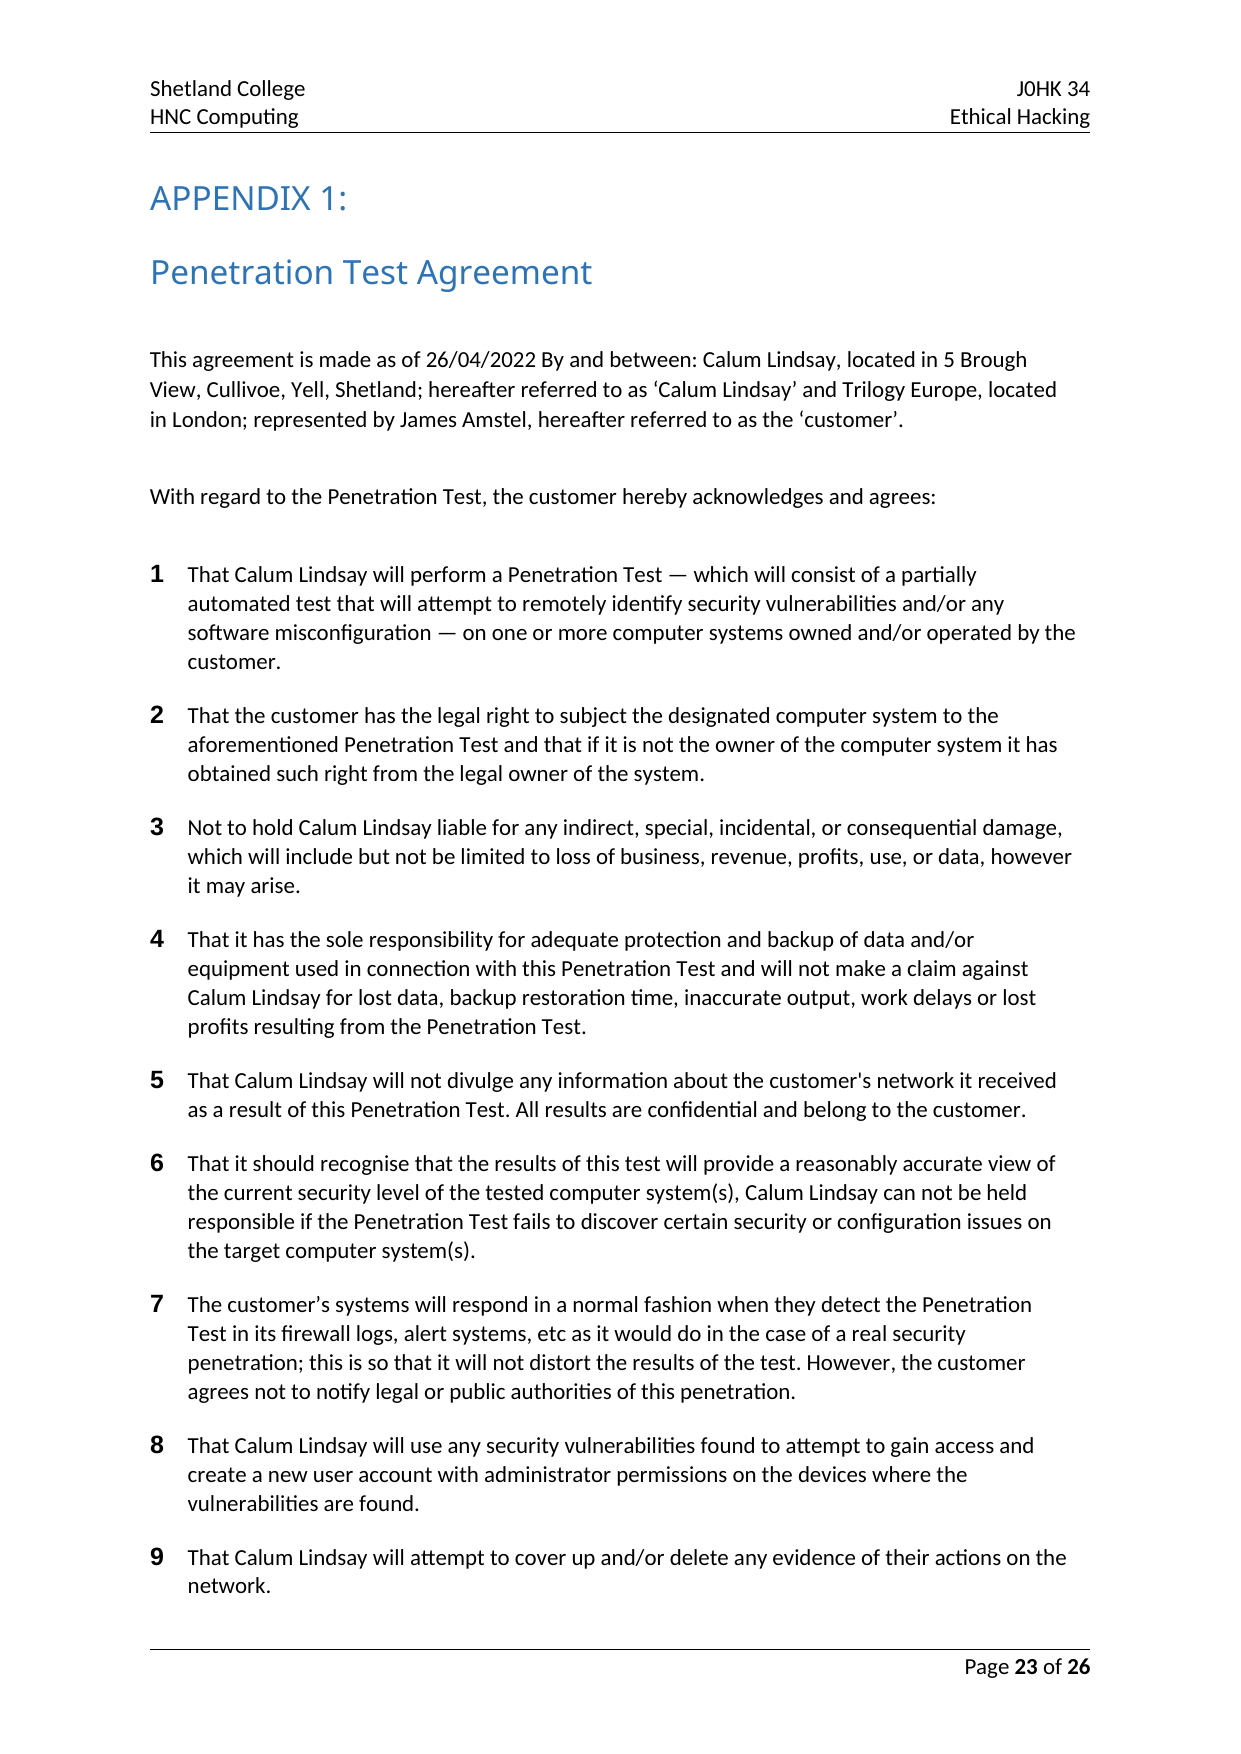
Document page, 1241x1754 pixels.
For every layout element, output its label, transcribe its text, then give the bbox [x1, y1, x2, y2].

text This agreement is made as of 26/04/2022 By and between: Calum Lindsay, located in 5 Brough View, Cullivoe, Yell, Shetland; hereafter referred to as ‘Calum Lindsay’ and Trilogy Europe, located in London; represented by James Amstel, hereafter referred to as the ‘customer’. [149, 345, 1077, 433]
list Not to hold Calum Lindsay liable for any indirect, special, incidental, or consequential damage, which will include but not be limited to loss of business, revenue, profits, use, or data, however it may arise. [150, 812, 1077, 899]
text With regard to the Penetration Test, the customer hereby acknowledges and agrees: [149, 482, 1077, 510]
subtitle Penetration Test Agreement [150, 249, 1090, 294]
list The customer’s systems will respond in a normal fashion when they detect the Penetration Test in its firewall logs, alert systems, etc as it would do in the case of a real security penetration; this is so that it will not distort the results of the test. However, the customer agrees not to notify legal or public authorities of this penetration. [150, 1289, 1077, 1405]
list That Calum Lindsay will use any security vulnerabilities found to attempt to gain access and create a new user account with administrator permissions on the devices where the vulnerabilities are found. [150, 1430, 1077, 1517]
list That Calum Lindsay will not divulge any information about the customer's network it received as a result of this Penetration Test. All results are confidential and belong to the customer. [150, 1065, 1077, 1123]
list That Calum Lindsay will perform a Penetration Test — which will consist of a partially automated test that will attempt to remotely identify security vulnerabilities and/or any software misconfiguration — on one or more computer systems owned and/or operated by the customer. [150, 559, 1077, 675]
list That Calum Lindsay will attempt to cover up and/or delete any evidence of their actions on the network. [150, 1542, 1077, 1600]
subtitle APPENDIX 1: [150, 175, 1090, 220]
list That it should recognise that the results of this test will provide a reasonably accurate view of the current security level of the tested computer system(s), Calum Lindsay can not be held responsible if the Penetration Test fails to discover certain security or configuration issues on the target computer system(s). [150, 1148, 1077, 1264]
list That the customer has the legal right to subject the designated computer system to the aforementioned Penetration Test and that if it is not the owner of the computer system it has obtained such right from the legal owner of the system. [150, 700, 1077, 787]
list That it has the sole responsibility for adequate protection and backup of data and/or equipment used in connection with this Penetration Test and will not make a claim against Calum Lindsay for lost data, backup restoration time, inaccurate output, work delays or lost profits resulting from the Penetration Test. [150, 924, 1077, 1040]
